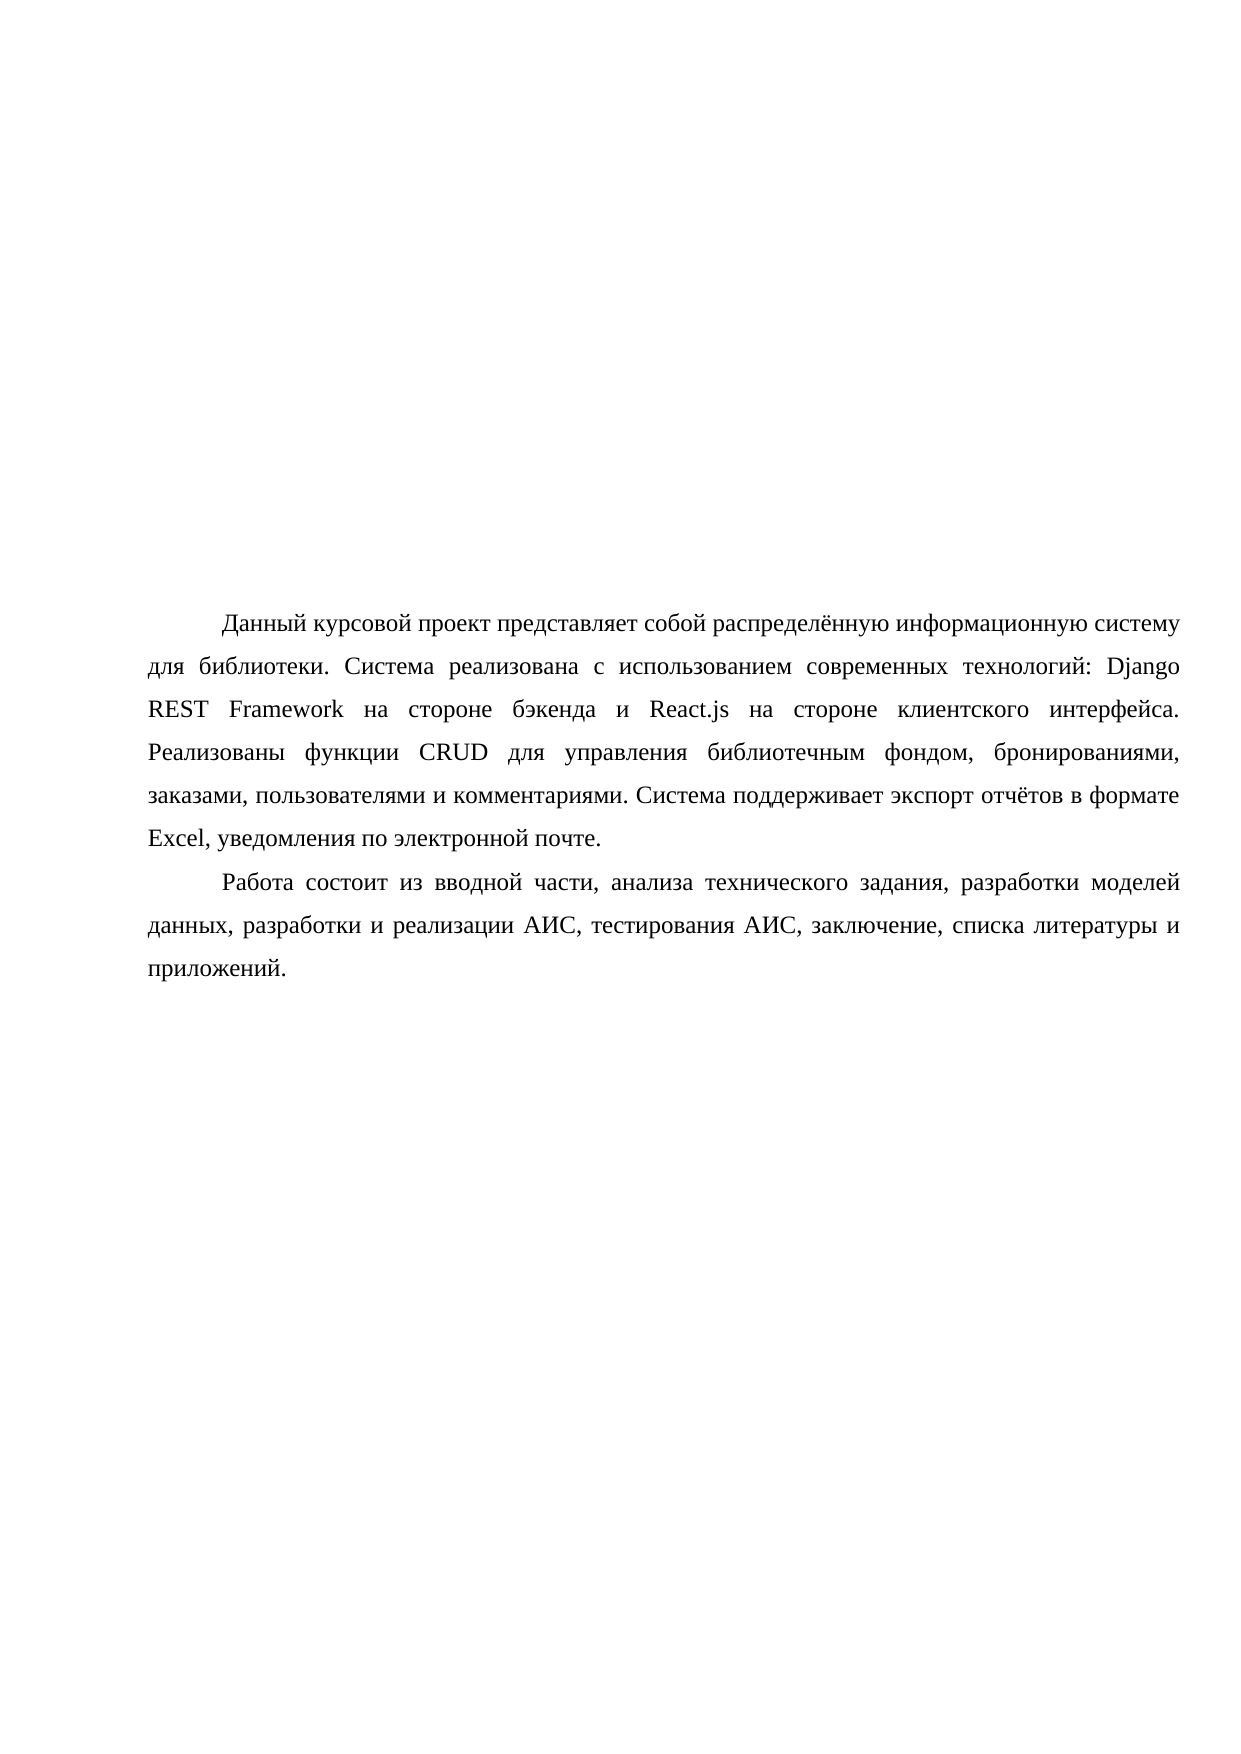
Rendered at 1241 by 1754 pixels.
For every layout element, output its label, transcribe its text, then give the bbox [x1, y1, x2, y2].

text Работа состоит из вводной части, анализа технического задания, разработки моделей данных, разработки и реализации АИС, тестирования АИС, заключение, списка литературы и приложений. [148, 867, 1181, 982]
text Данный курсовой проект представляет собой распределённую информационную систему для библиотеки. Система реализована с использованием современных технологий: Django REST Framework на стороне бэкенда и React.js на стороне клиентского интерфейса. Реализованы функции CRUD для управления библиотечным фондом, бронированиями, заказами, пользователями и комментариями. Система поддерживает экспорт отчётов в формате Excel, уведомления по электронной почте. [148, 608, 1181, 852]
